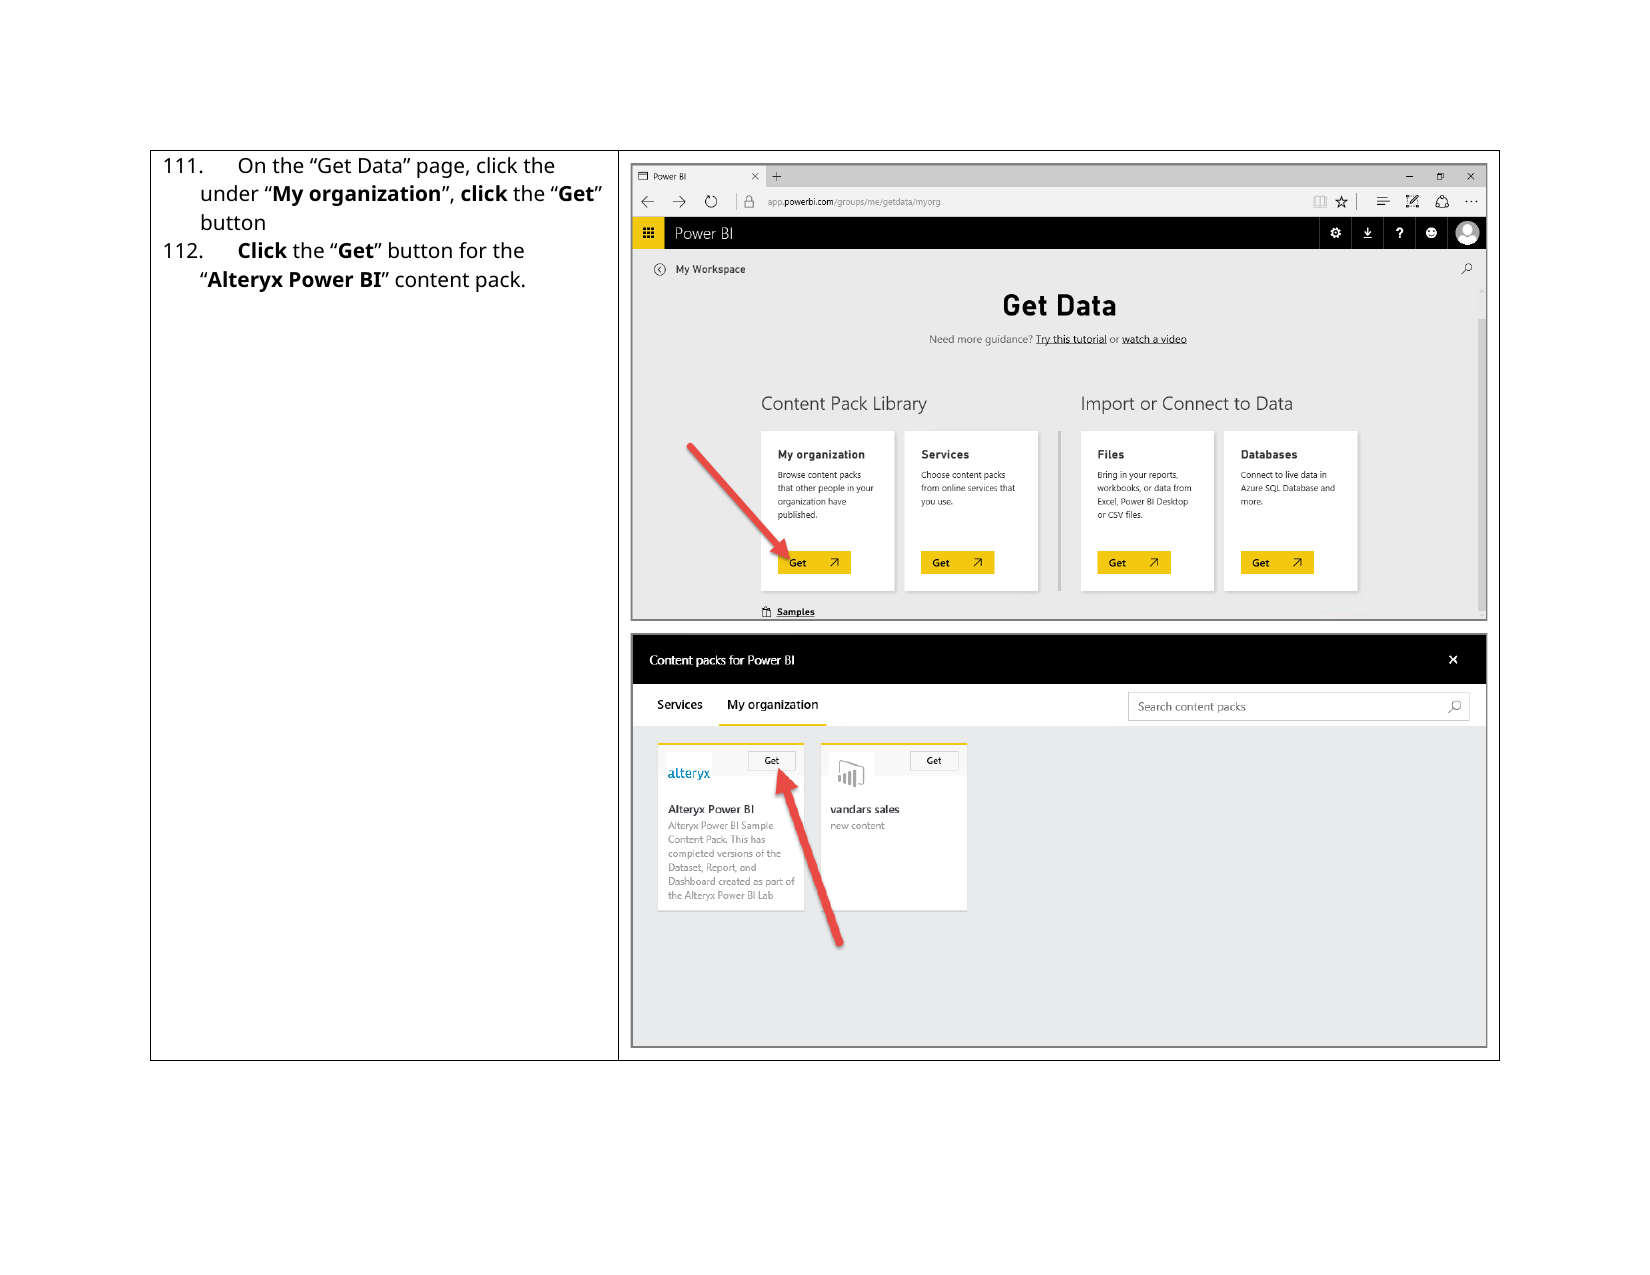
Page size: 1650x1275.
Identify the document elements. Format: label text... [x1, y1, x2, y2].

table_cell On the “Get Data” page, click the under “My organization”, click the “Get” button Click the “Get” button for the “Alteryx Power BI” content pack. [151, 151, 618, 1060]
picture [630, 633, 1488, 1048]
picture [630, 163, 1488, 621]
table_cell [619, 151, 1499, 1060]
